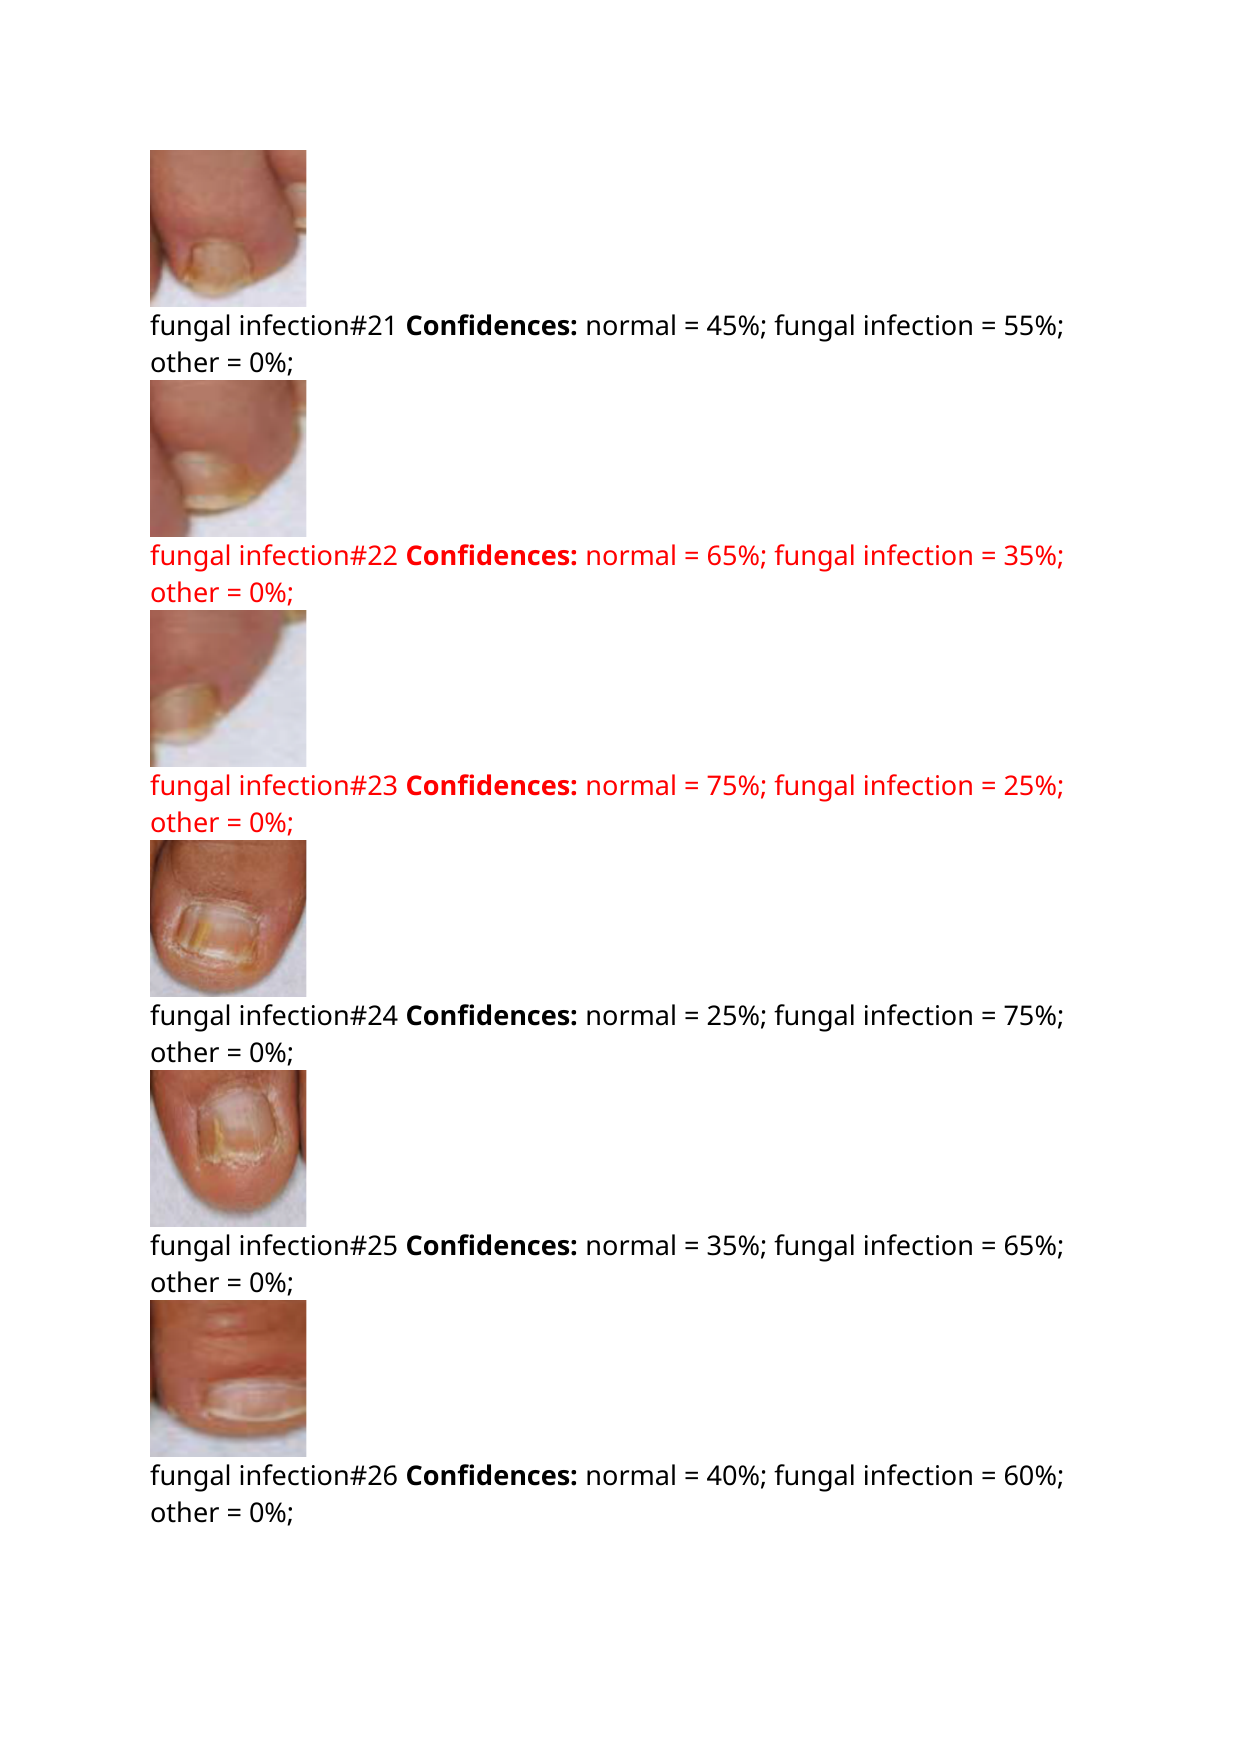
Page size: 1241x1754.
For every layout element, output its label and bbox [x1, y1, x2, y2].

picture [150, 380, 307, 537]
text [150, 150, 1090, 1530]
picture [150, 610, 307, 767]
picture [150, 840, 307, 997]
picture [150, 150, 307, 307]
picture [150, 1300, 307, 1457]
picture [150, 1070, 307, 1227]
